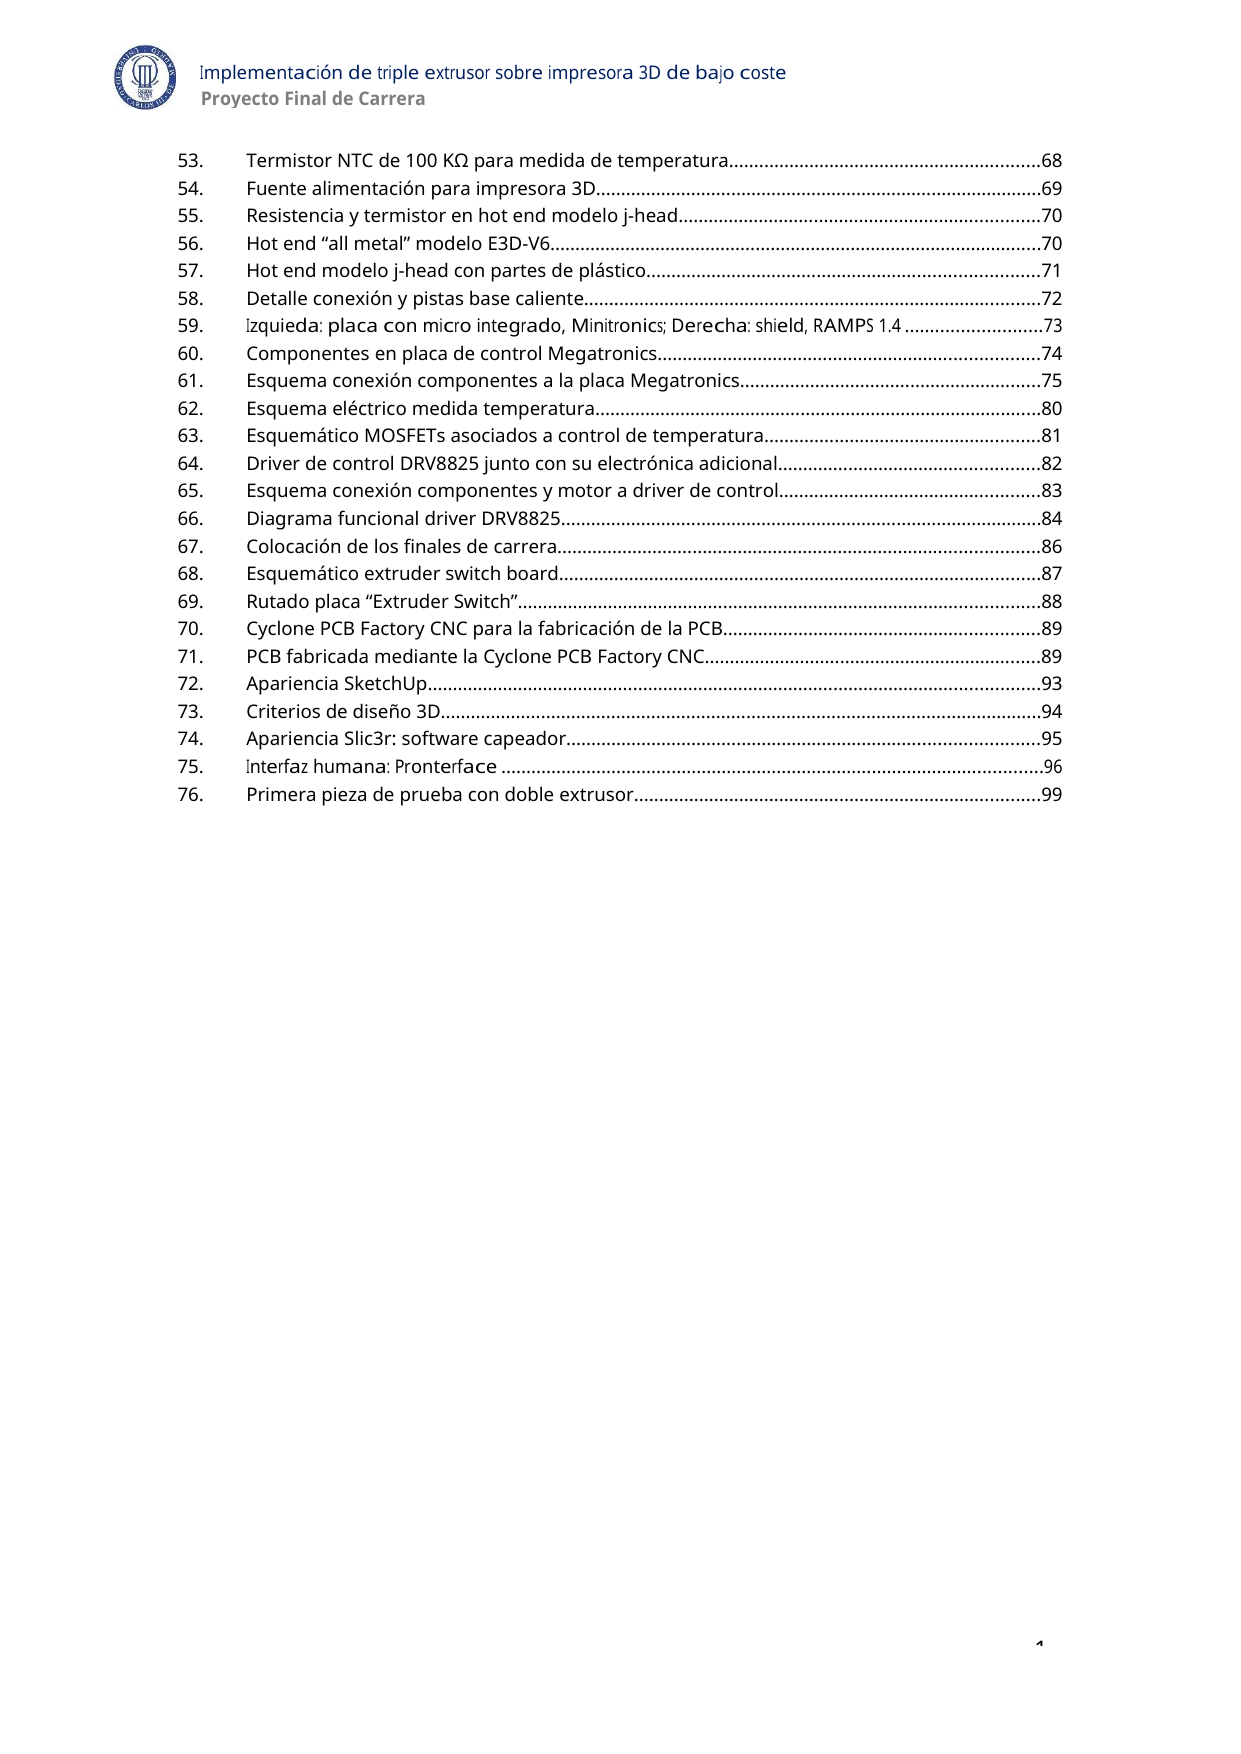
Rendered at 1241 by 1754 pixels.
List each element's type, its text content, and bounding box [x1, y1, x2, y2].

list Termistor NTC de 100 KΩ para medida de temperatura 68 [177, 147, 1148, 173]
list Cyclone PCB Factory CNC para la fabricación de la PCB 89 [177, 616, 1148, 641]
list Diagrama funcional driver DRV8825 84 [177, 505, 1148, 531]
list Apariencia Slic3r: software capeador 95 [177, 726, 1148, 751]
list Rutado placa “Extruder Switch” 88 [177, 588, 1148, 613]
list PCB fabricada mediante la Cyclone PCB Factory CNC 89 [177, 643, 1148, 669]
list Esquemático extruder switch board 87 [177, 561, 1148, 586]
list Colocación de los finales de carrera 86 [177, 533, 1148, 558]
list Fuente alimentación para impresora 3D 69 [177, 175, 1148, 201]
list Primera pieza de prueba con doble extrusor 99 [177, 781, 1148, 806]
list Esquema conexión componentes y motor a driver de control 83 [177, 478, 1148, 503]
list Criterios de diseño 3D 94 [177, 698, 1148, 724]
list Esquemático MOSFETs asociados a control de temperatura 81 [177, 423, 1148, 448]
list Resistencia y termistor en hot end modelo j-head 70 [177, 202, 1148, 228]
list Driver de control DRV8825 junto con su electrónica adicional 82 [177, 450, 1148, 476]
picture [113, 43, 177, 110]
list Detalle conexión y pistas base caliente 72 [177, 285, 1148, 311]
list Componentes en placa de control Megatronics 74 [177, 340, 1148, 366]
list Interfaz humana: Pronterface 96 [177, 753, 1148, 779]
list Esquema conexión componentes a la placa Megatronics 75 [177, 368, 1148, 393]
list Esquema eléctrico medida temperatura 80 [177, 395, 1148, 421]
list Hot end modelo j-head con partes de plástico 71 [177, 257, 1148, 283]
list Apariencia SketchUp 93 [177, 671, 1148, 696]
list Hot end “all metal” modelo E3D-V6 70 [177, 230, 1148, 255]
list Izquieda: placa con micro integrado, Minitronics; Derecha: shield, RAMPS 1.4 73 [177, 313, 1148, 338]
